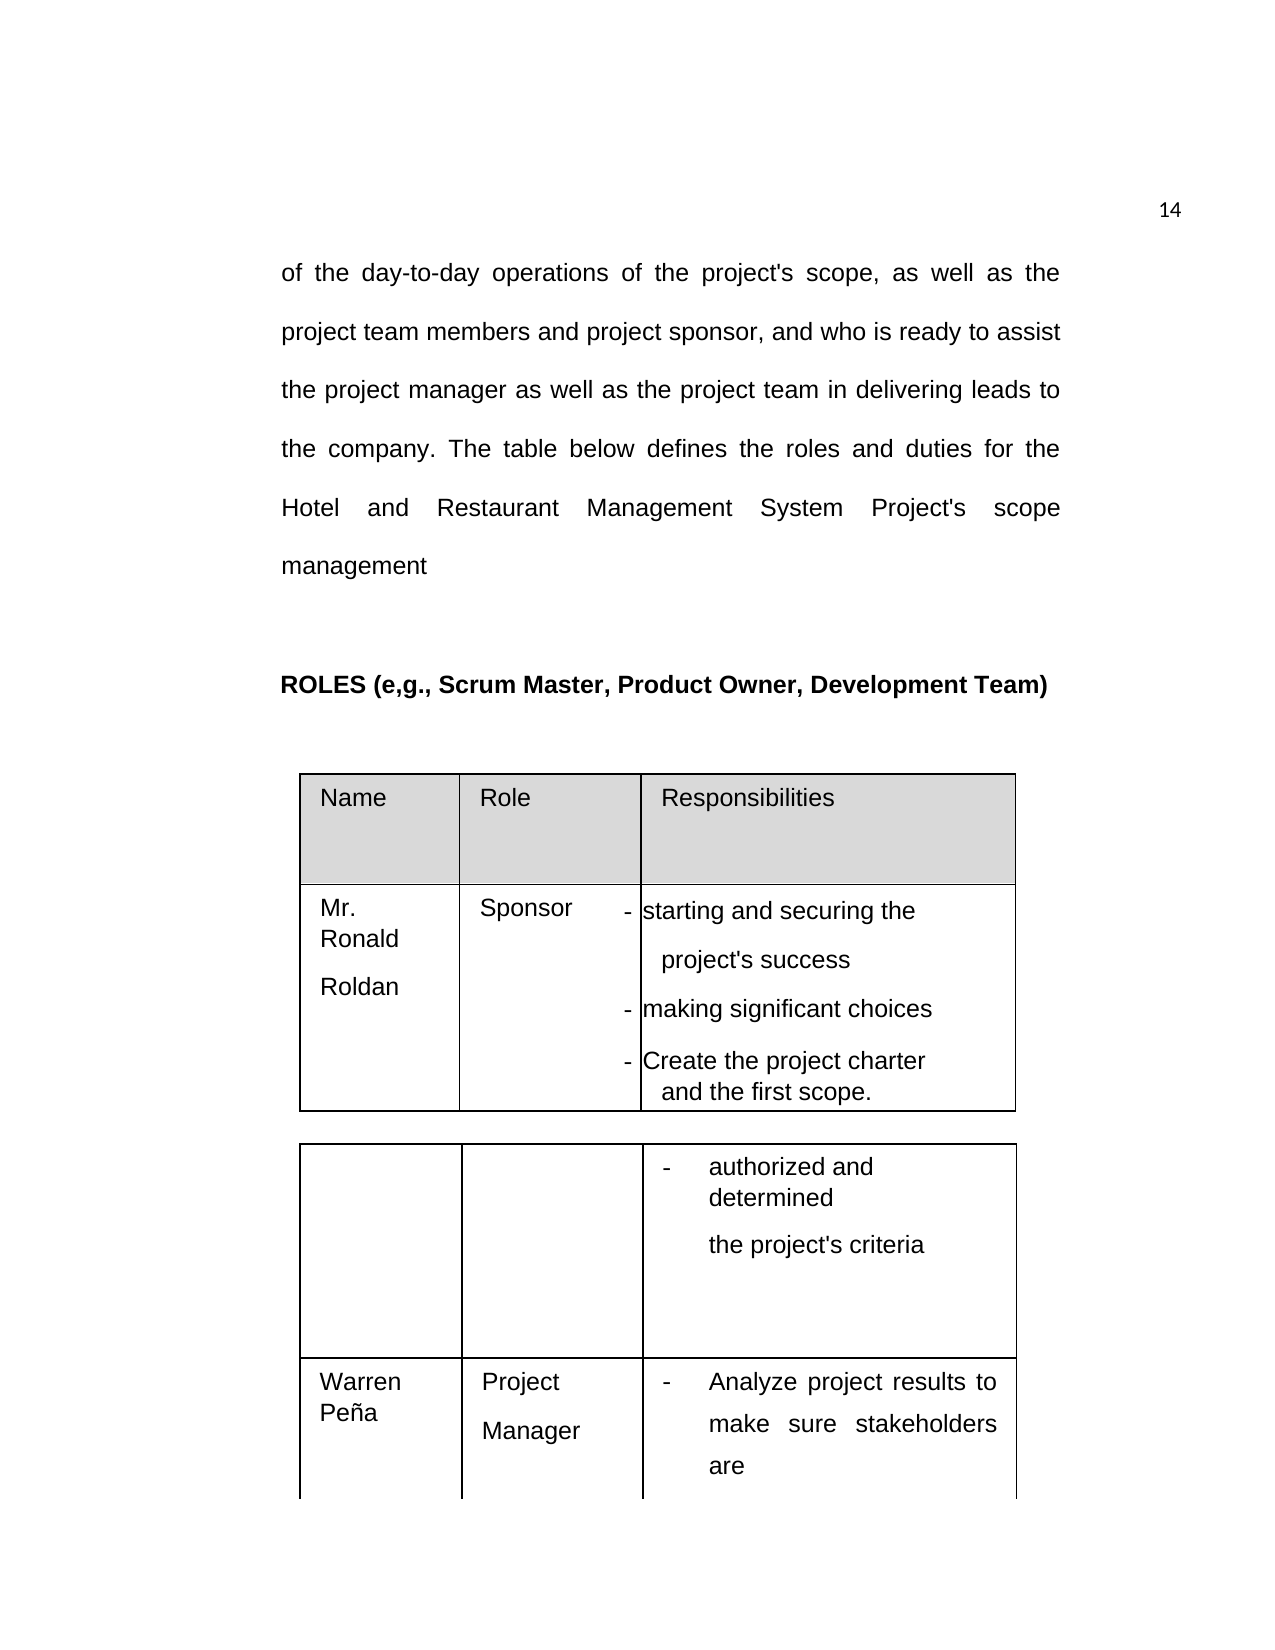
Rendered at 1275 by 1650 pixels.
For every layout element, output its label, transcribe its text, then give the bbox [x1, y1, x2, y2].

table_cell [689, 1359, 1016, 1499]
table_cell - [644, 1359, 689, 1499]
text ROLES (e,g., Scrum Master, Product Owner, Development Team) [280, 670, 1062, 699]
table_cell Project Manager [463, 1359, 642, 1499]
table_header Role [460, 775, 640, 883]
table_cell Sponsor [460, 885, 640, 1110]
table_cell Warren Peña [301, 1359, 461, 1499]
table_header - [644, 1145, 689, 1357]
table_header [301, 1145, 461, 1357]
table_cell Mr. Ronald Roldan [301, 885, 459, 1110]
table_header Responsibilities [642, 775, 1015, 883]
table_cell starting and securing the project's success making significant choices Create the project charter and the first scope. [642, 885, 1015, 1110]
table_header authorized and determined the project's criteria [689, 1145, 1016, 1357]
table_header [463, 1145, 642, 1357]
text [280, 258, 1062, 580]
table_header Name [301, 775, 459, 883]
